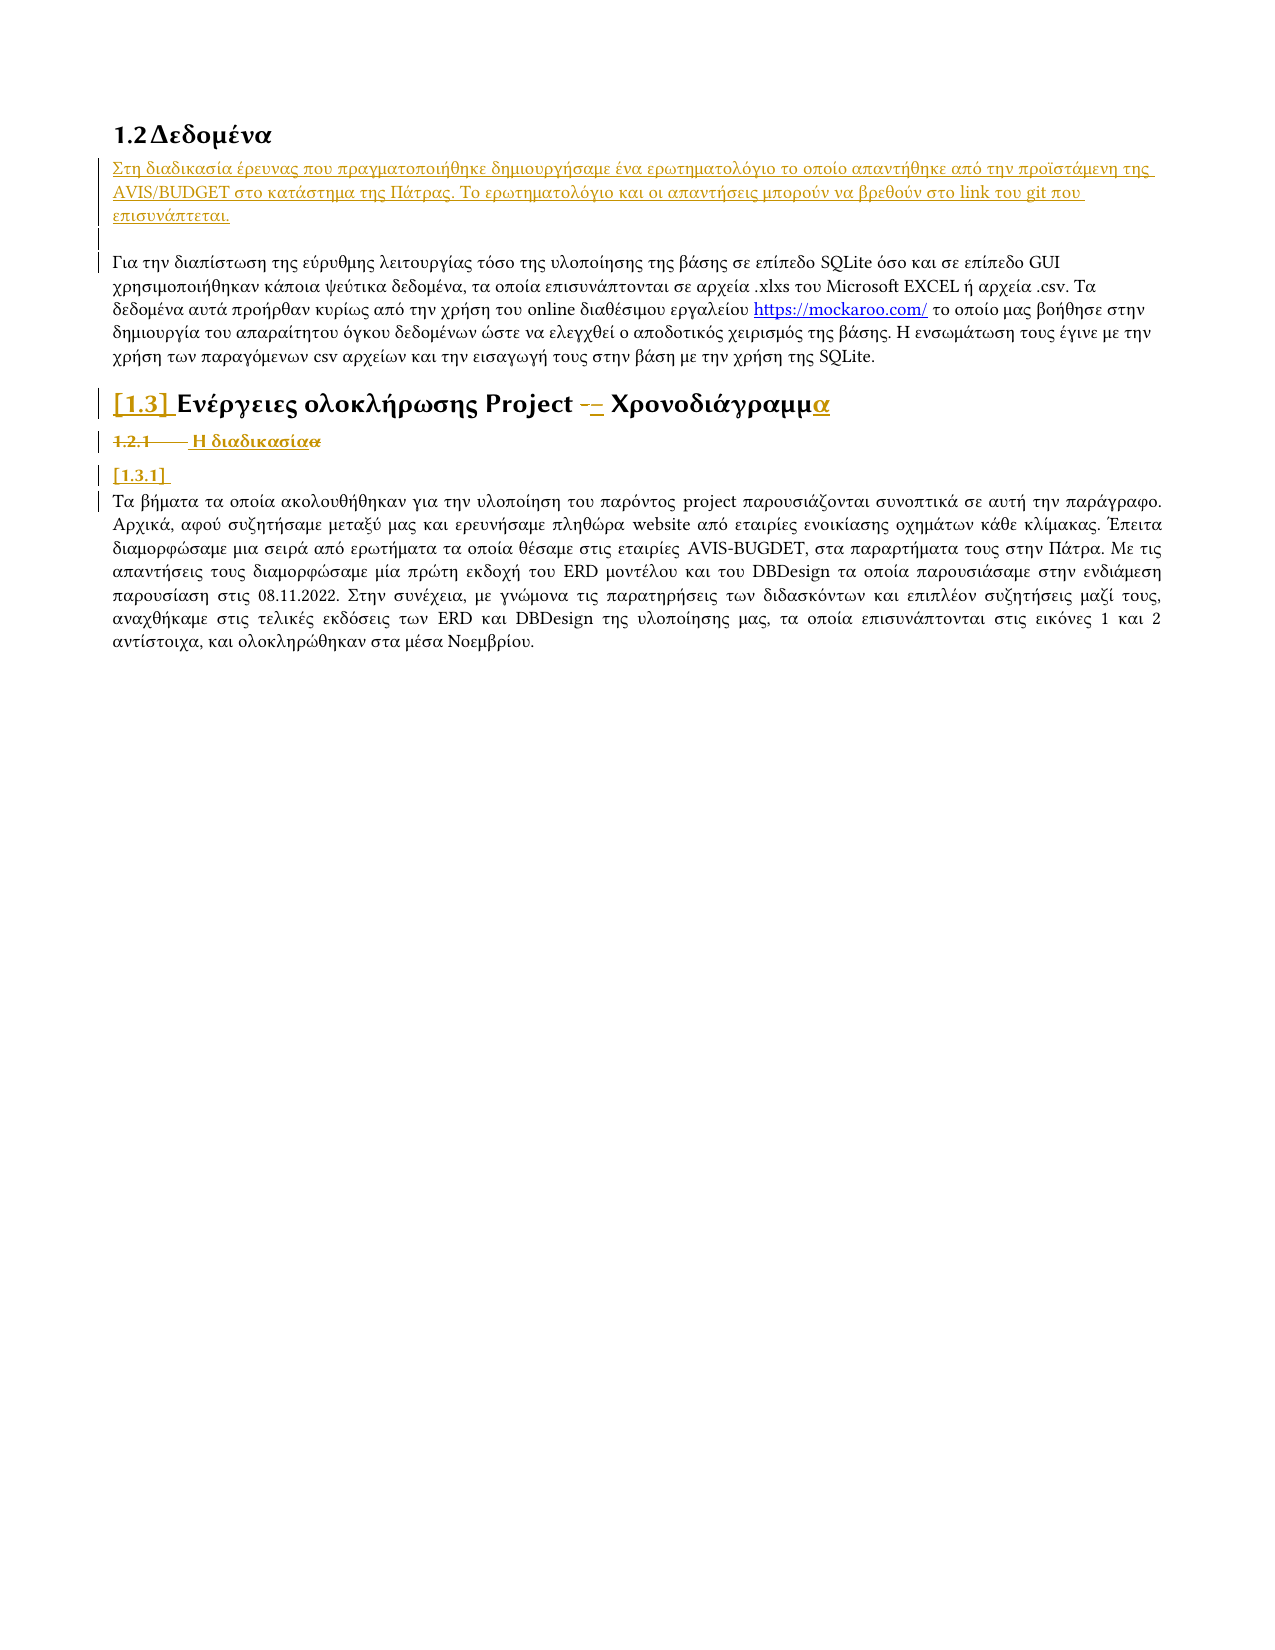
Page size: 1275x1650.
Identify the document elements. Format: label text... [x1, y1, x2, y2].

text Τα βήματα τα οποία ακολουθήθηκαν για την υλοποίηση του παρόντος project παρουσιάζονται συνοπτικά σε αυτή την παράγραφο. Αρχικά, αφού συζητήσαμε μεταξύ μας και ερευνήσαμε πληθώρα website από εταιρίες ενοικίασης οχημάτων κάθε κλίμακας. Έπειτα διαμορφώσαμε μια σειρά από ερωτήματα τα οποία θέσαμε στις εταιρίες AVIS-BUGDET, στα παραρτήματα τους στην Πάτρα. Με τις απαντήσεις τους διαμορφώσαμε μία πρώτη εκδοχή του ERD μοντέλου και του DBDesign τα οποία παρουσιάσαμε στην ενδιάμεση παρουσίαση στις 08.11.2022. Στην συνέχεια, με γνώμονα τις παρατηρήσεις των διδασκόντων και επιπλέον συζητήσεις μαζί τους, αναχθήκαμε στις τελικές εκδόσεις των ERD και DBDesign της υλοποίησης μας, τα οποία επισυνάπτονται στις εικόνες 1 και 2 αντίστοιχα, και ολοκληρώθηκαν στα μέσα Νοεμβρίου. [112, 491, 1162, 652]
text Ενέργειες ολοκλήρωσης Project Χρονοδιάγραμμ [112, 388, 1162, 419]
text Για την διαπίστωση της εύρυθμης λειτουργίας τόσο της υλοποίησης της βάσης σε επίπεδο SQLite όσο και σε επίπεδο GUI χρησιμοποιήθηκαν κάποια ψεύτικα δεδομένα, τα οποία επισυνάπτονται σε αρχεία .xlxs του Microsoft EXCEL ή αρχεία .csv. Τα δεδομένα αυτά προήρθαν κυρίως από την χρήση του online διαθέσιμου εργαλείου https://mockaroo.com/ το οποίο μας βοήθησε στην δημιουργία του απαραίτητου όγκου δεδομένων ώστε να ελεγχθεί ο αποδοτικός χειρισμός της βάσης. Η ενσωμάτωση τους έγινε με την χρήση των παραγόμενων csv αρχείων και την εισαγωγή τους στην βάση με την χρήση της SQLite. [112, 252, 1162, 367]
text Δεδομένα [112, 119, 1162, 150]
